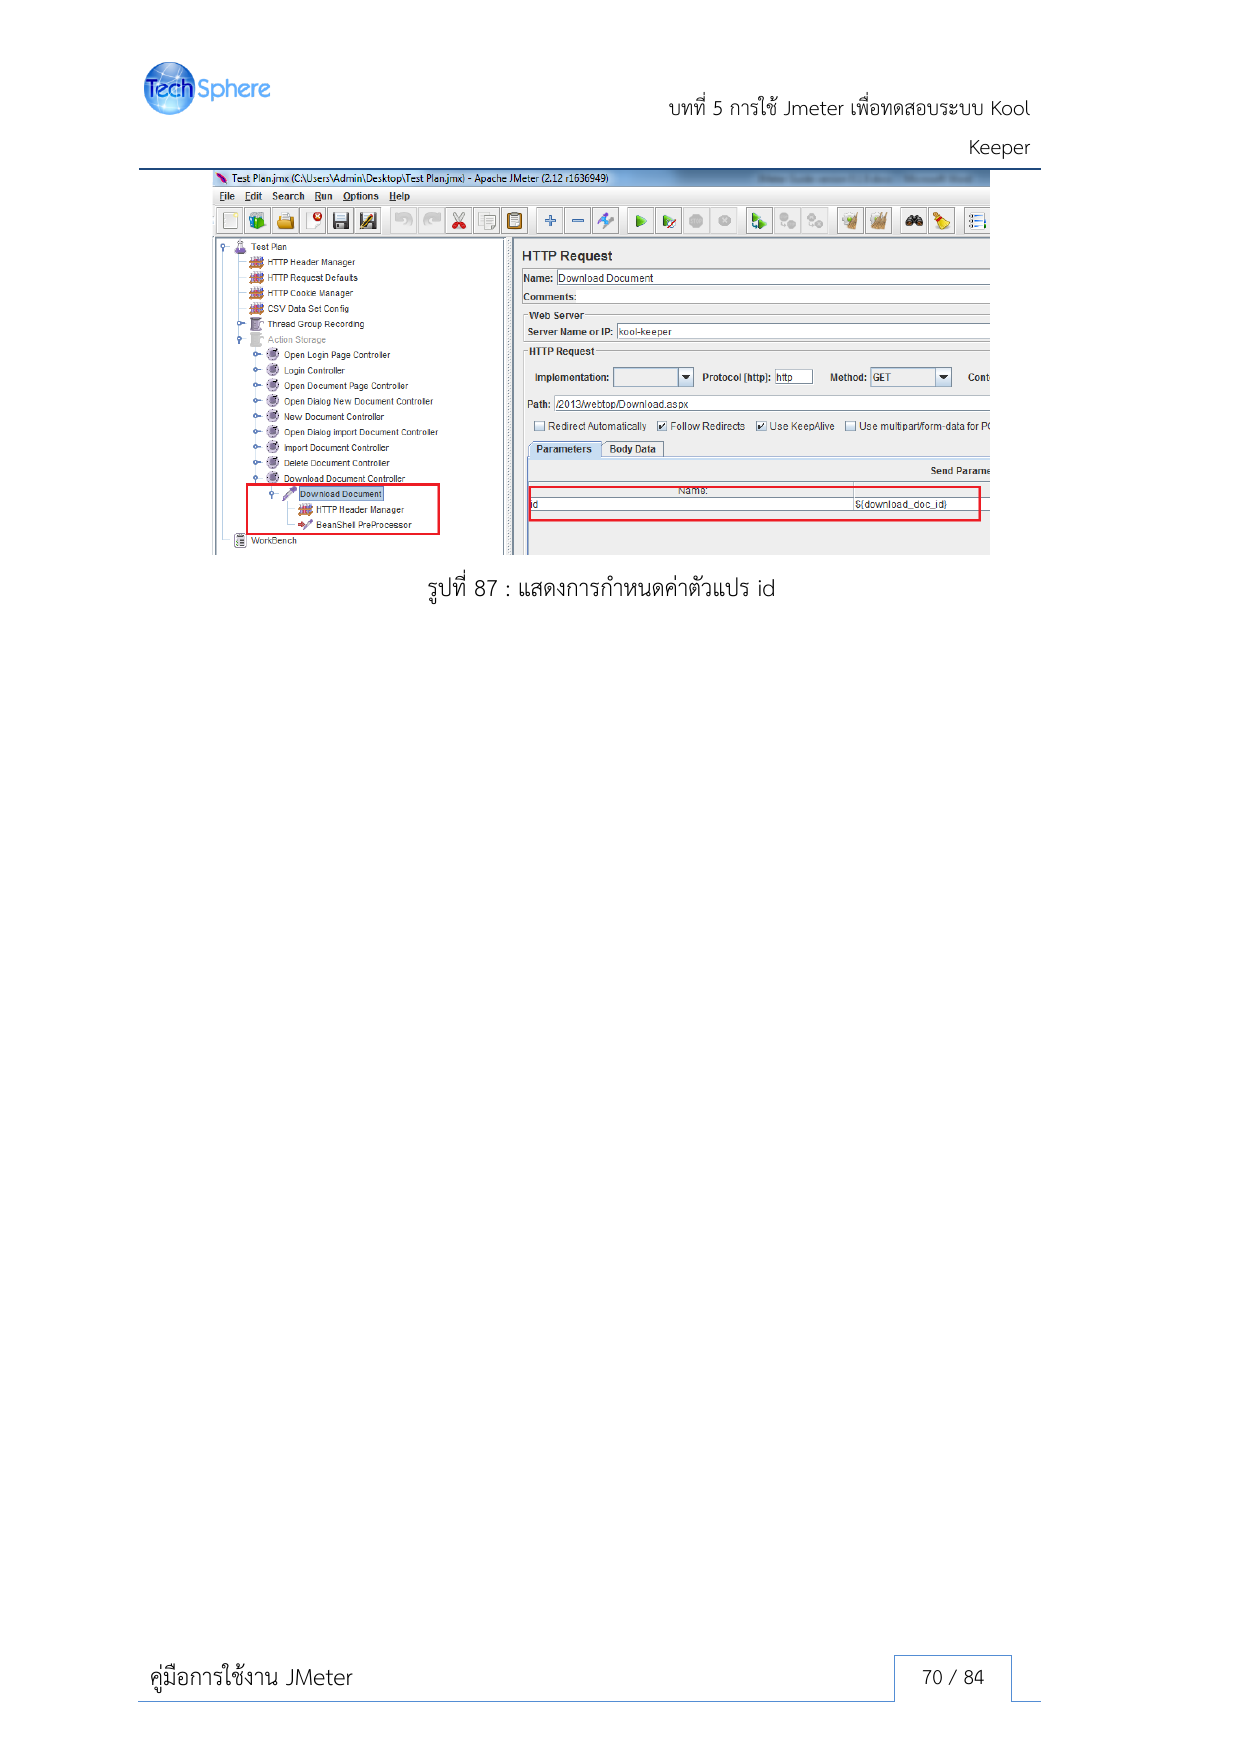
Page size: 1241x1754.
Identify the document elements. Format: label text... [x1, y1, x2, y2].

subtitle รูปที่ 87 : แสดงการกำหนดค่าตัวแปร id [150, 567, 1053, 612]
picture [212, 170, 990, 555]
picture [142, 61, 271, 116]
